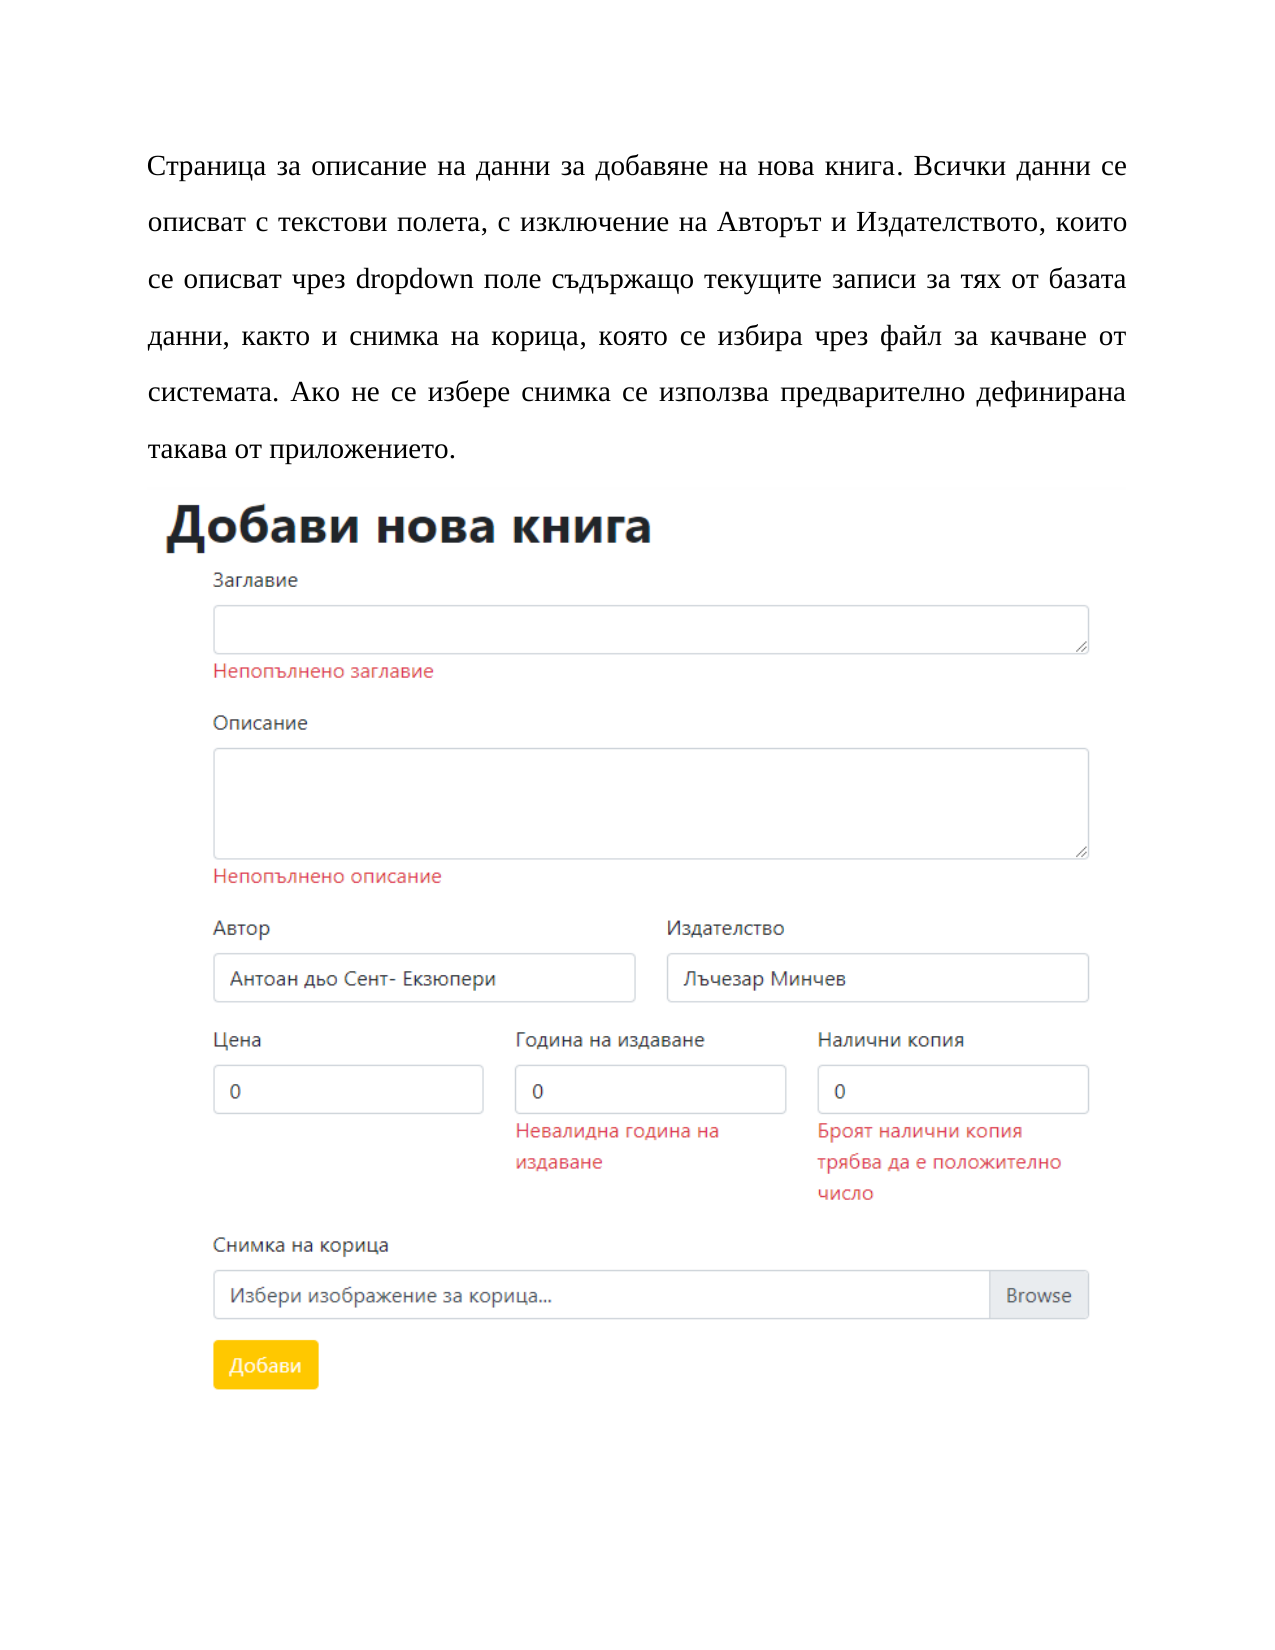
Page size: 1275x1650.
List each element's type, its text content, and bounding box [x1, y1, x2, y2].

picture [146, 487, 1127, 1422]
text Страница за описание на данни за добавяне на нова книга. Всички данни се описват с текстови полета, с изключение на Авторът и Издателството, които се описват чрез dropdown поле съдържащо текущите записи за тях от базата данни, както и снимка на корица, която се избира чрез файл за качване от системата. Ако не се избере снимка се използва предварително дефинирана такава от приложението. [147, 148, 1127, 464]
